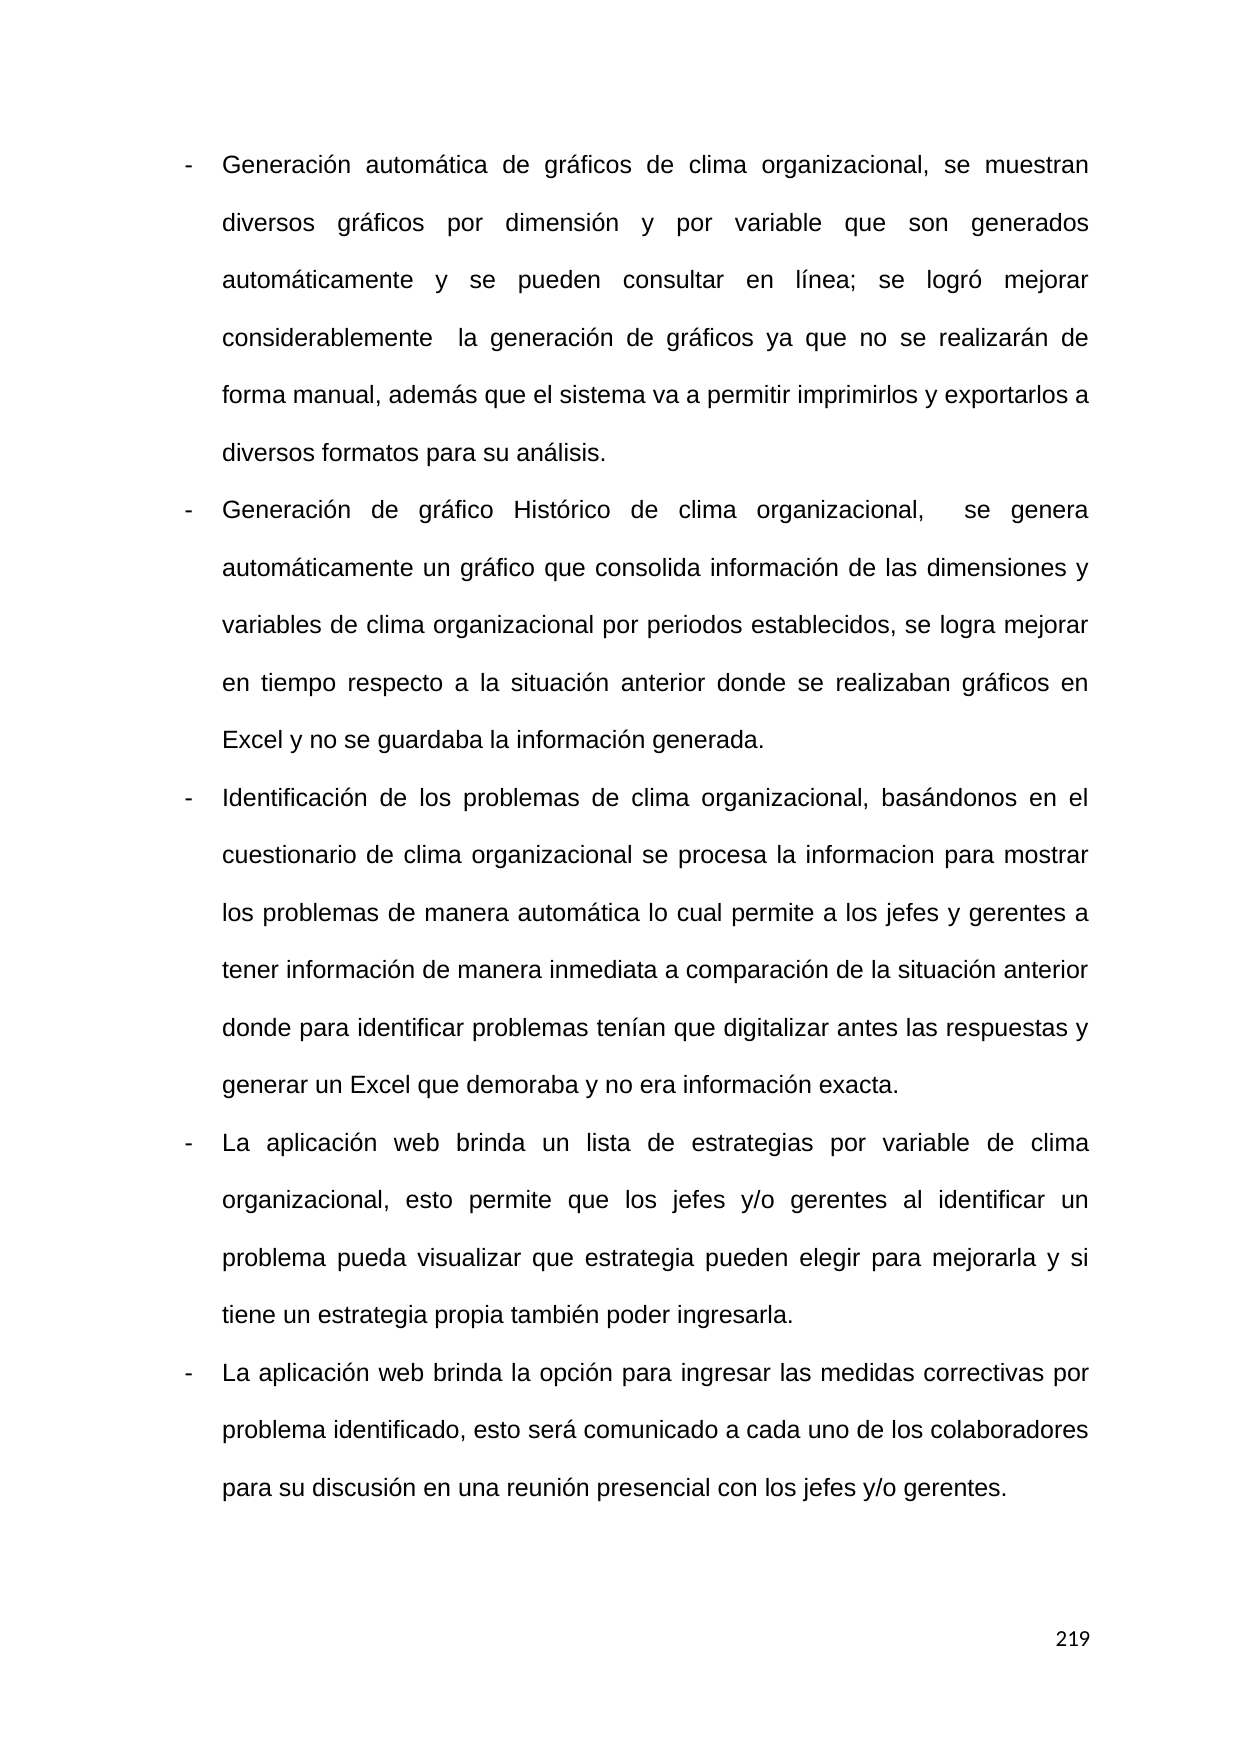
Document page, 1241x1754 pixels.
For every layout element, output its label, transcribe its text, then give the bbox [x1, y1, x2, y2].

list Identificación de los problemas de clima organizacional, basándonos en el cuestionario de clima organizacional se procesa la informacion para mostrar los problemas de manera automática lo cual permite a los jefes y gerentes a tener información de manera inmediata a comparación de la situación anterior donde para identificar problemas tenían que digitalizar antes las respuestas y generar un Excel que demoraba y no era información exacta. [184, 782, 1090, 1099]
list La aplicación web brinda la opción para ingresar las medidas correctivas por problema identificado, esto será comunicado a cada uno de los colaboradores para su discusión en una reunión presencial con los jefes y/o gerentes. [184, 1357, 1090, 1501]
list Generación de gráfico Histórico de clima organizacional, se genera automáticamente un gráfico que consolida información de las dimensiones y variables de clima organizacional por periodos establecidos, se logra mejorar en tiempo respecto a la situación anterior donde se realizaban gráficos en Excel y no se guardaba la información generada. [184, 495, 1090, 754]
list La aplicación web brinda un lista de estrategias por variable de clima organizacional, esto permite que los jefes y/o gerentes al identificar un problema pueda visualizar que estrategia pueden elegir para mejorarla y si tiene un estrategia propia también poder ingresarla. [184, 1127, 1090, 1329]
list Generación automática de gráficos de clima organizacional, se muestran diversos gráficos por dimensión y por variable que son generados automáticamente y se pueden consultar en línea; se logró mejorar considerablemente la generación de gráficos ya que no se realizarán de forma manual, además que el sistema va a permitir imprimirlos y exportarlos a diversos formatos para su análisis. [184, 150, 1090, 466]
